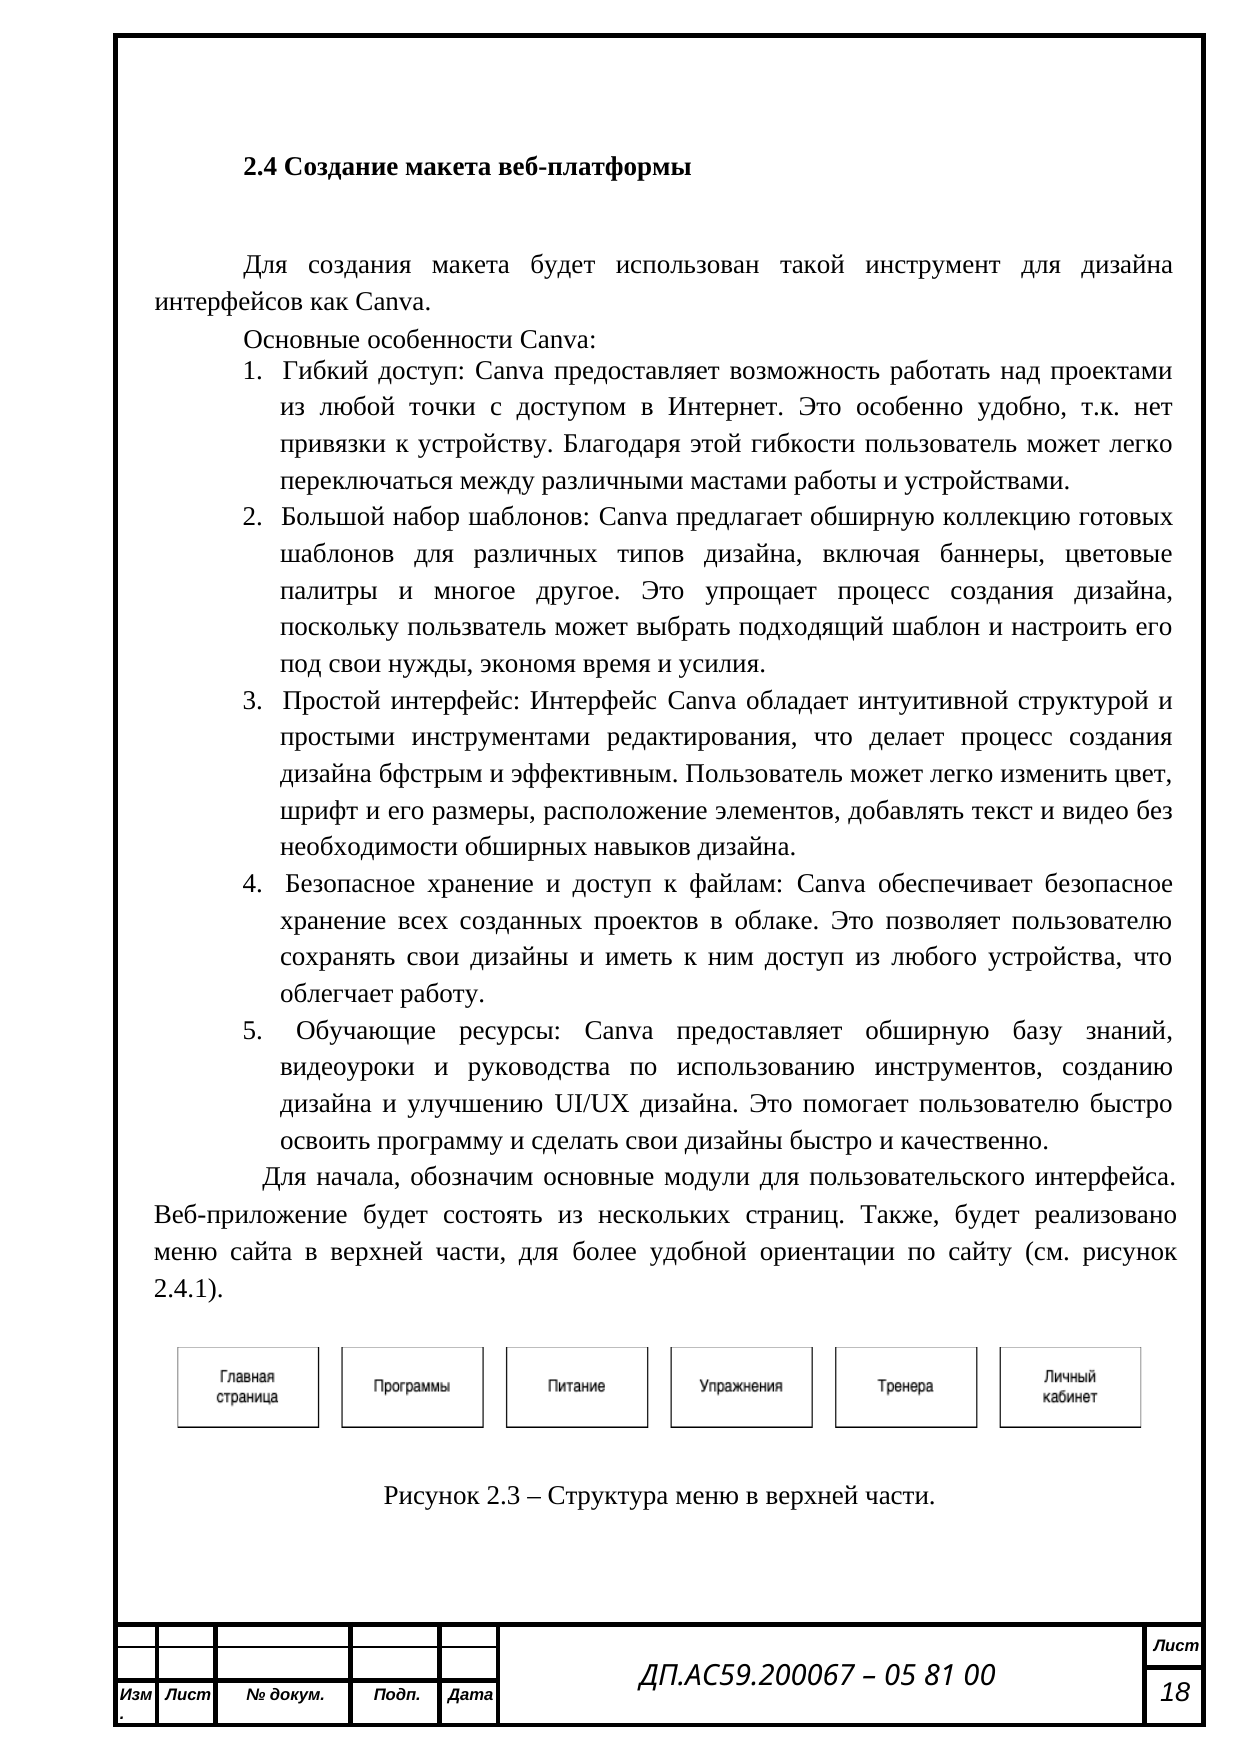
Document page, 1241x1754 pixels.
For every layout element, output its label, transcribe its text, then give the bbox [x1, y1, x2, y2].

table_cell [500, 1627, 1142, 1723]
table_cell № докум. [218, 1683, 348, 1723]
picture [177, 1347, 1142, 1428]
table_cell Подп. [353, 1683, 437, 1723]
table_cell Дата [442, 1683, 496, 1723]
table_cell [118, 1648, 155, 1678]
table_cell [218, 1648, 348, 1678]
table_cell [218, 1627, 348, 1646]
table_cell [159, 1627, 213, 1646]
table_cell Лист [1147, 1627, 1201, 1665]
table_cell Лист [159, 1683, 213, 1723]
table_cell [442, 1648, 496, 1678]
table_cell [118, 1627, 155, 1646]
table_cell 18 [1147, 1670, 1201, 1723]
table_cell [442, 1627, 496, 1646]
table_cell [353, 1648, 437, 1678]
table_cell [353, 1627, 437, 1646]
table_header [118, 38, 1201, 1622]
table_cell [159, 1648, 213, 1678]
table_cell Изм. [118, 1683, 155, 1723]
